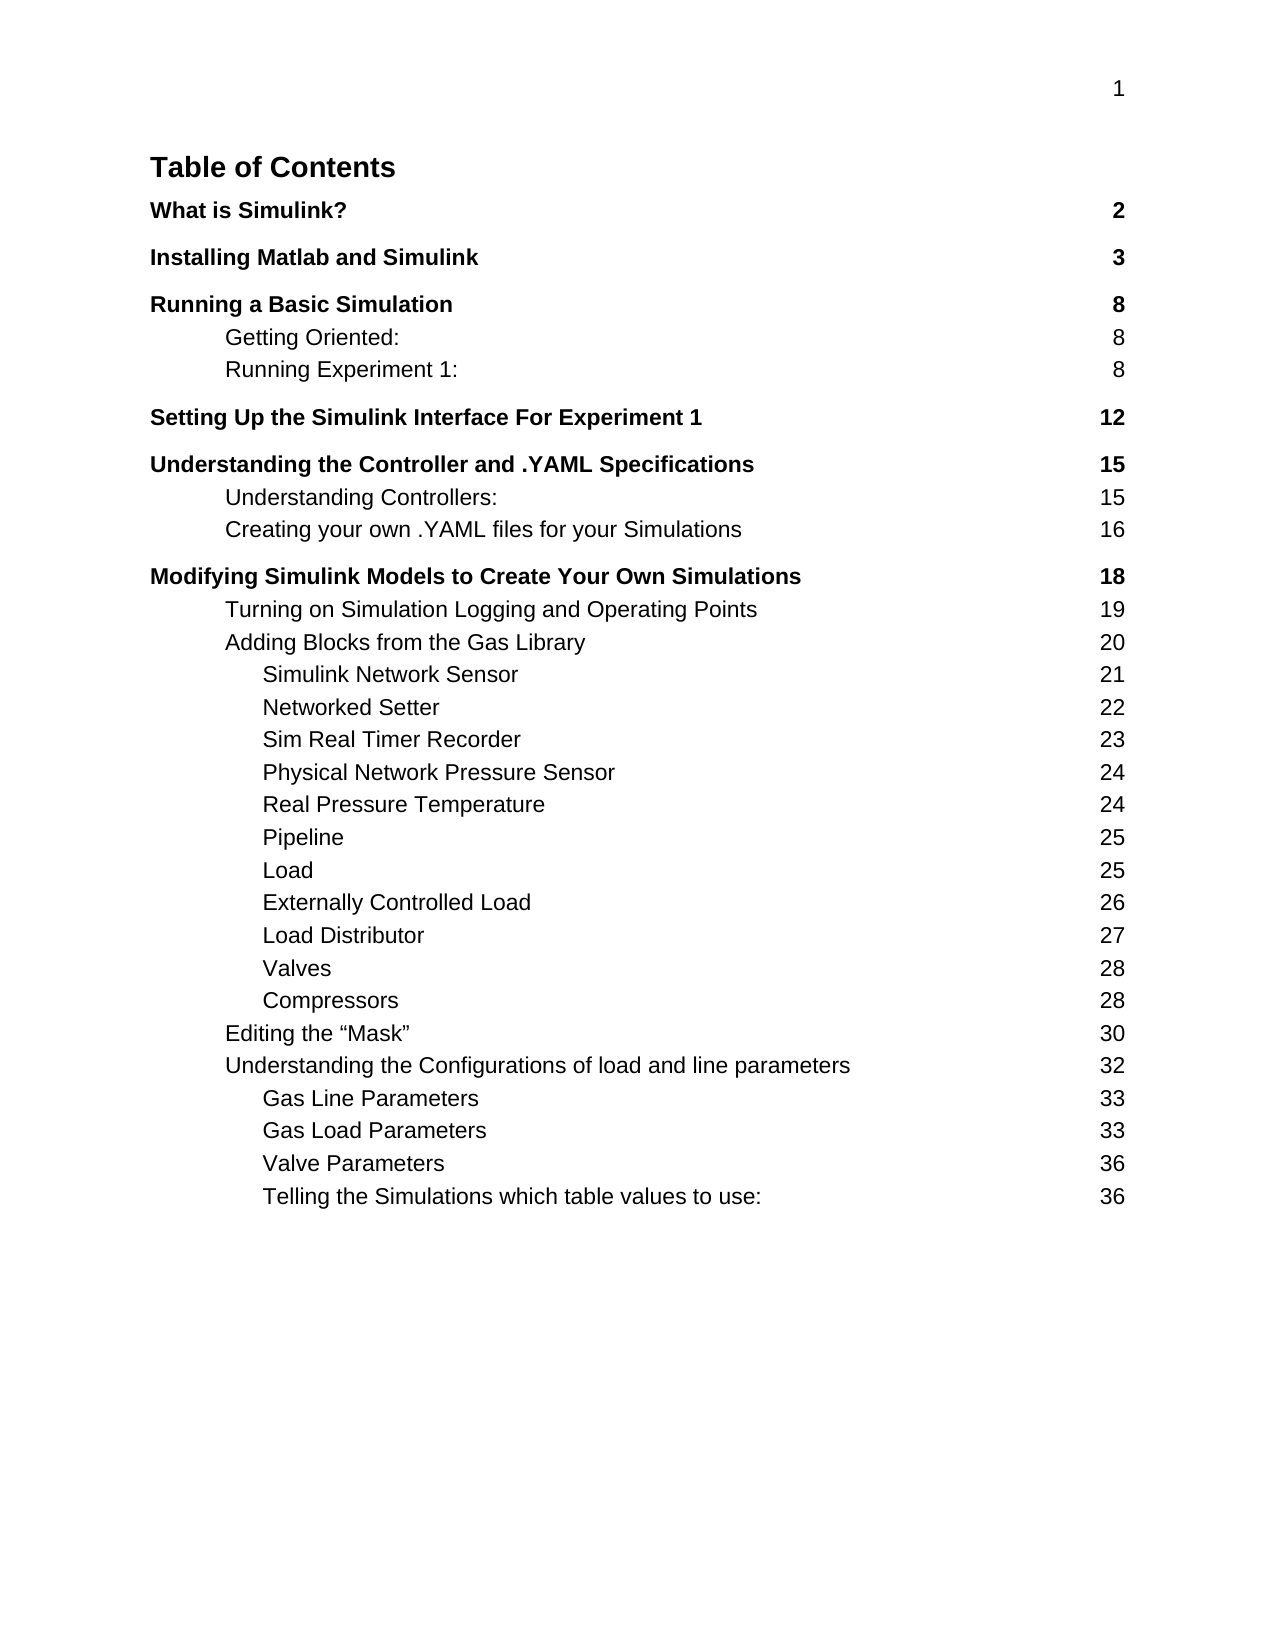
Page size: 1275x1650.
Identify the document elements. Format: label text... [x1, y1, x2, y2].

text Table of Contents [150, 150, 1125, 183]
